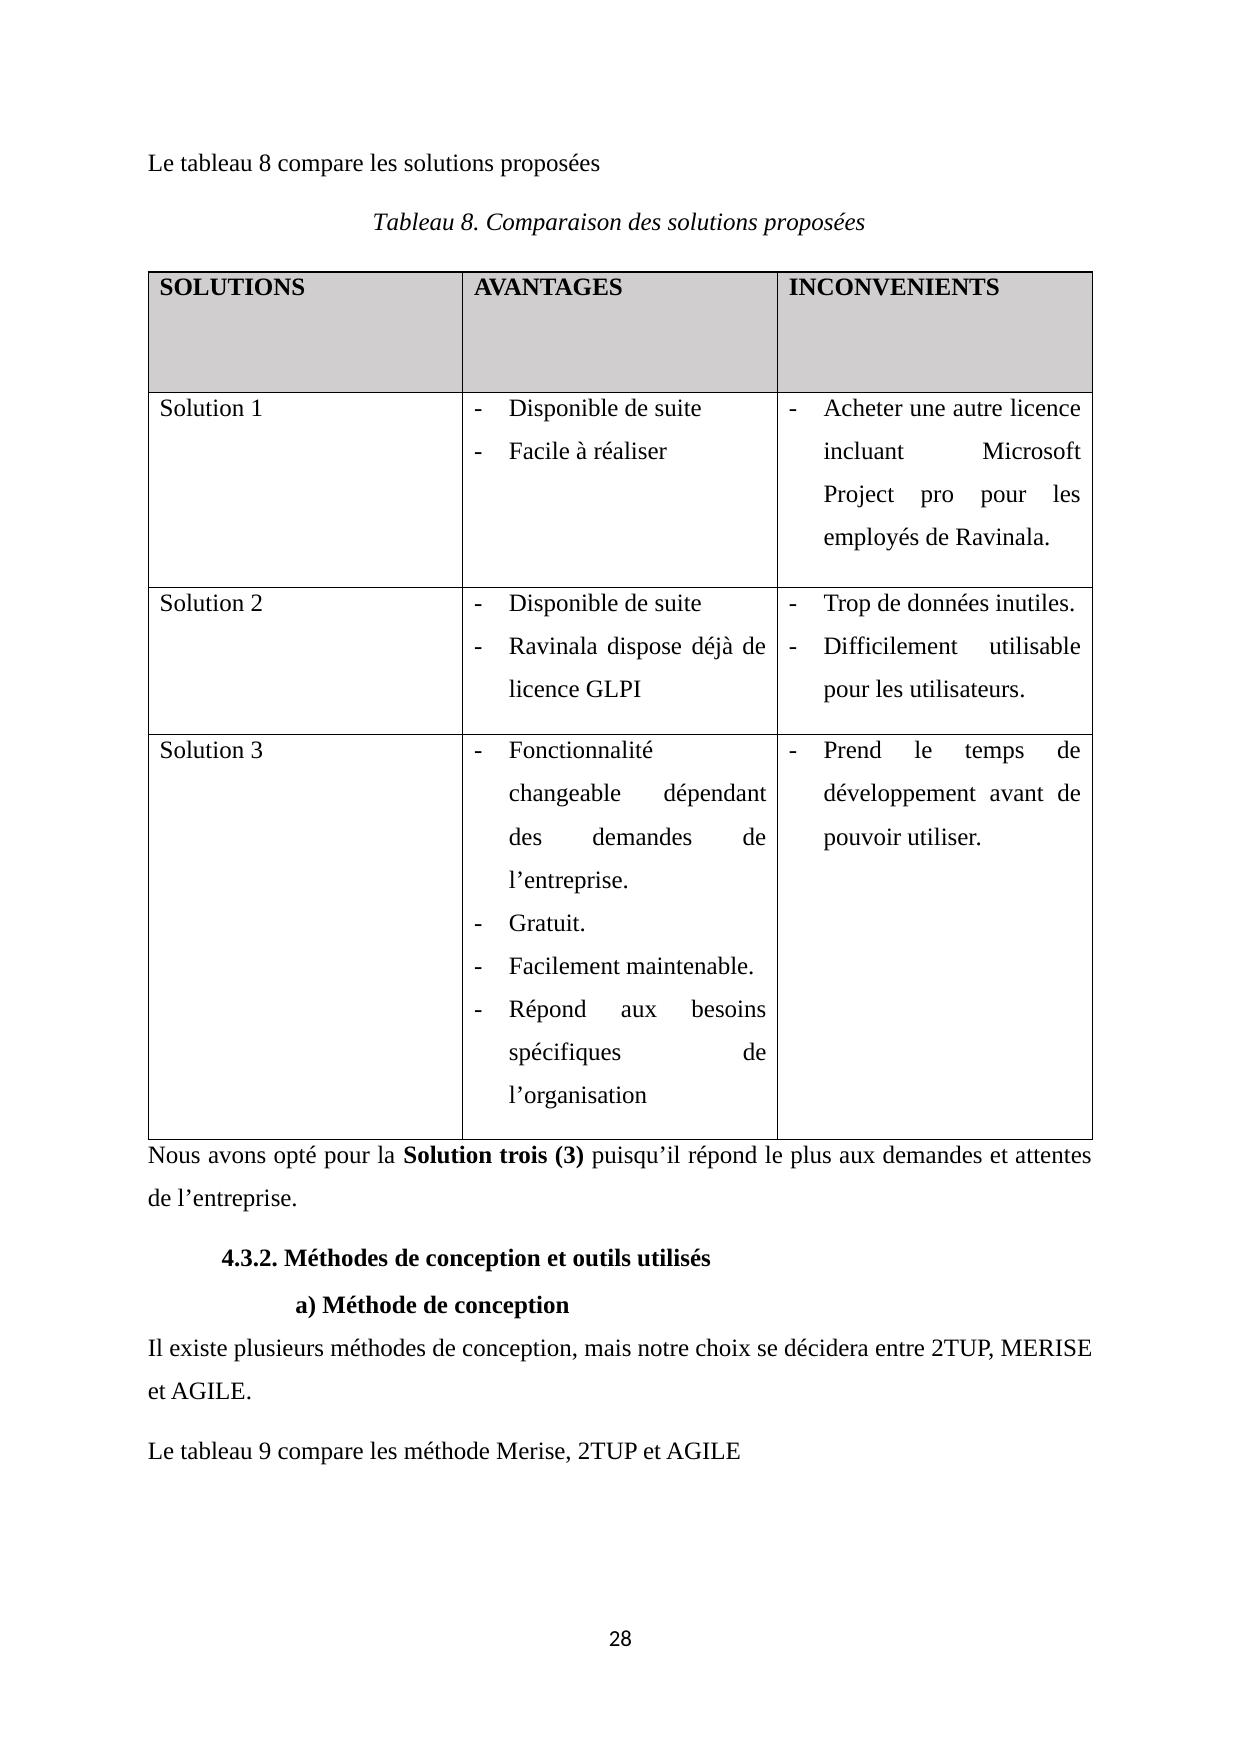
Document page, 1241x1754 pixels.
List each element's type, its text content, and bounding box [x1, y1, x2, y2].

table_cell Acheter une autre licence incluant Microsoft Project pro pour les employés de Ravinala. [778, 393, 1092, 587]
table_header AVANTAGES [463, 273, 777, 392]
table_header SOLUTIONS [149, 273, 462, 392]
text Nous avons opté pour la Solution trois (3) puisqu’il répond le plus aux demandes et attentes de l’entreprise. [148, 1140, 1093, 1212]
subtitle a) Méthode de conception [221, 1290, 1093, 1319]
table_cell Solution 1 [149, 393, 462, 587]
table_cell Disponible de suite Ravinala dispose déjà de licence GLPI [463, 588, 777, 734]
table_cell Fonctionnalité changeable dépendant des demandes de l’entreprise. Gratuit. Facilement maintenable. Répond aux besoins spécifiques de l’organisation [463, 735, 777, 1139]
text Le tableau 8 compare les solutions proposées [148, 148, 1093, 176]
table_header INCONVENIENTS [778, 273, 1092, 392]
table_cell Disponible de suite Facile à réaliser [463, 393, 777, 587]
table_cell Solution 2 [149, 588, 462, 734]
table_cell Prend le temps de développement avant de pouvoir utiliser. [778, 735, 1092, 1139]
text Tableau 8. Comparaison des solutions proposées [148, 207, 1093, 236]
text Le tableau 9 compare les méthode Merise, 2TUP et AGILE [148, 1436, 1093, 1465]
subtitle 4.3.2. Méthodes de conception et outils utilisés [148, 1243, 1093, 1272]
table_cell Trop de données inutiles. Difficilement utilisable pour les utilisateurs. [778, 588, 1092, 734]
table_cell Solution 3 [149, 735, 462, 1139]
text Il existe plusieurs méthodes de conception, mais notre choix se décidera entre 2TUP, MERISE et AGILE. [148, 1333, 1093, 1405]
